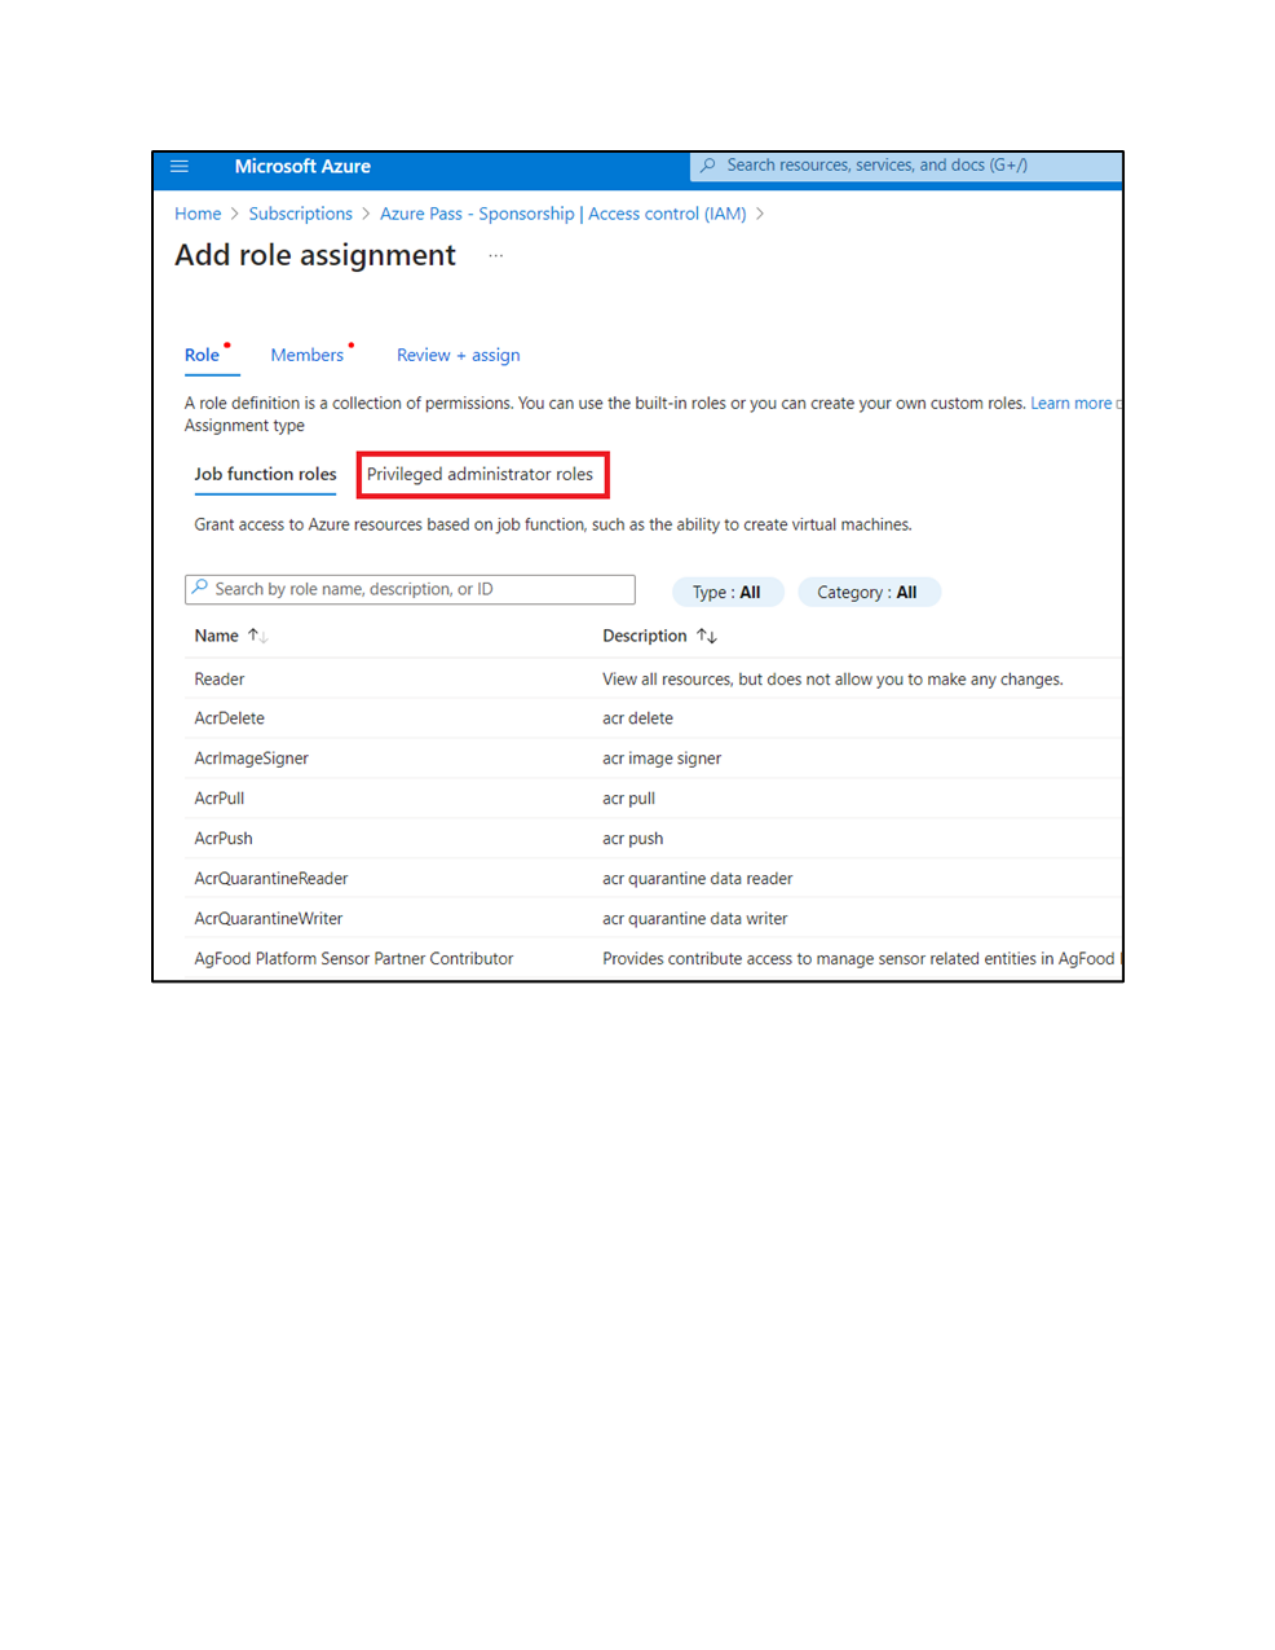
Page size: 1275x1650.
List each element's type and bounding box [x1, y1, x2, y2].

picture [150, 150, 1125, 984]
